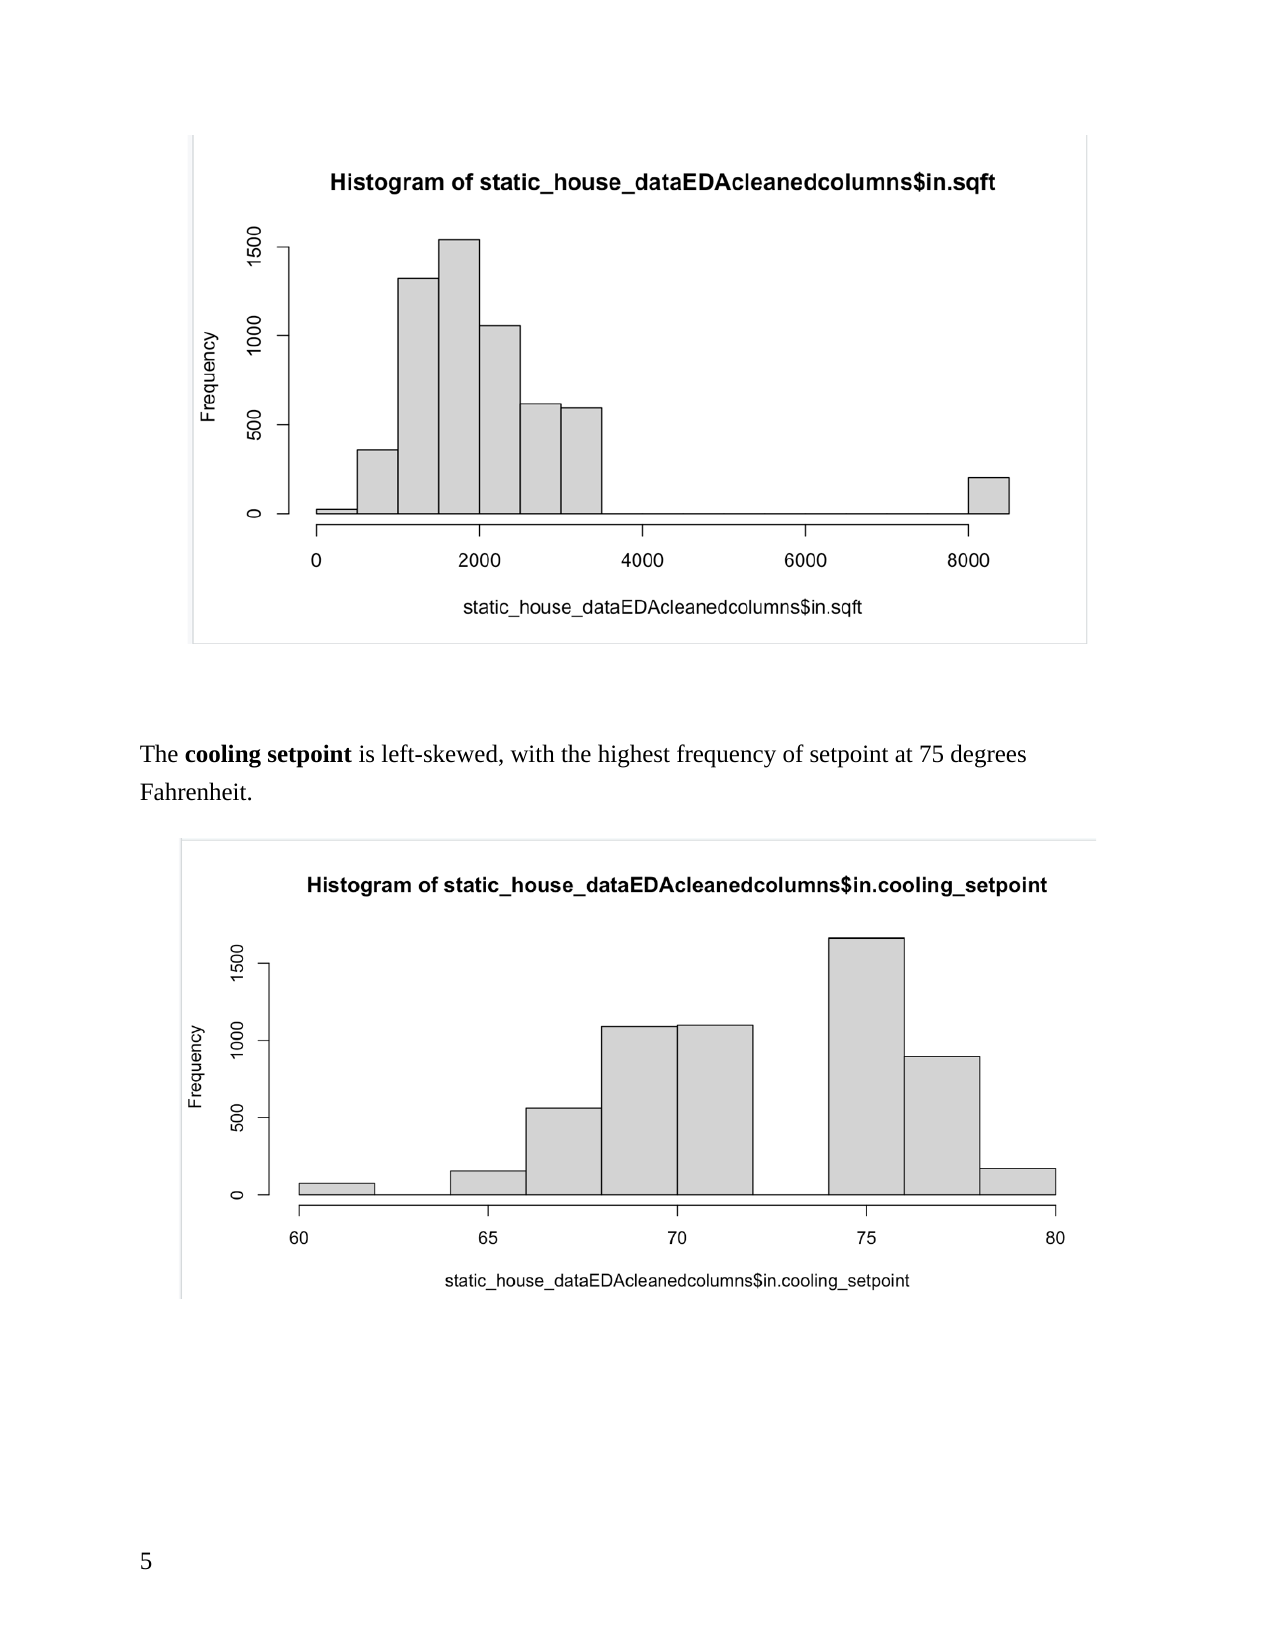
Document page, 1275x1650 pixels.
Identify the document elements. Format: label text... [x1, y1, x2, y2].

text The cooling setpoint is left-skewed, with the highest frequency of setpoint at 75 degrees Fahrenheit. [139, 739, 1136, 805]
picture [187, 135, 1088, 644]
picture [178, 838, 1097, 1299]
